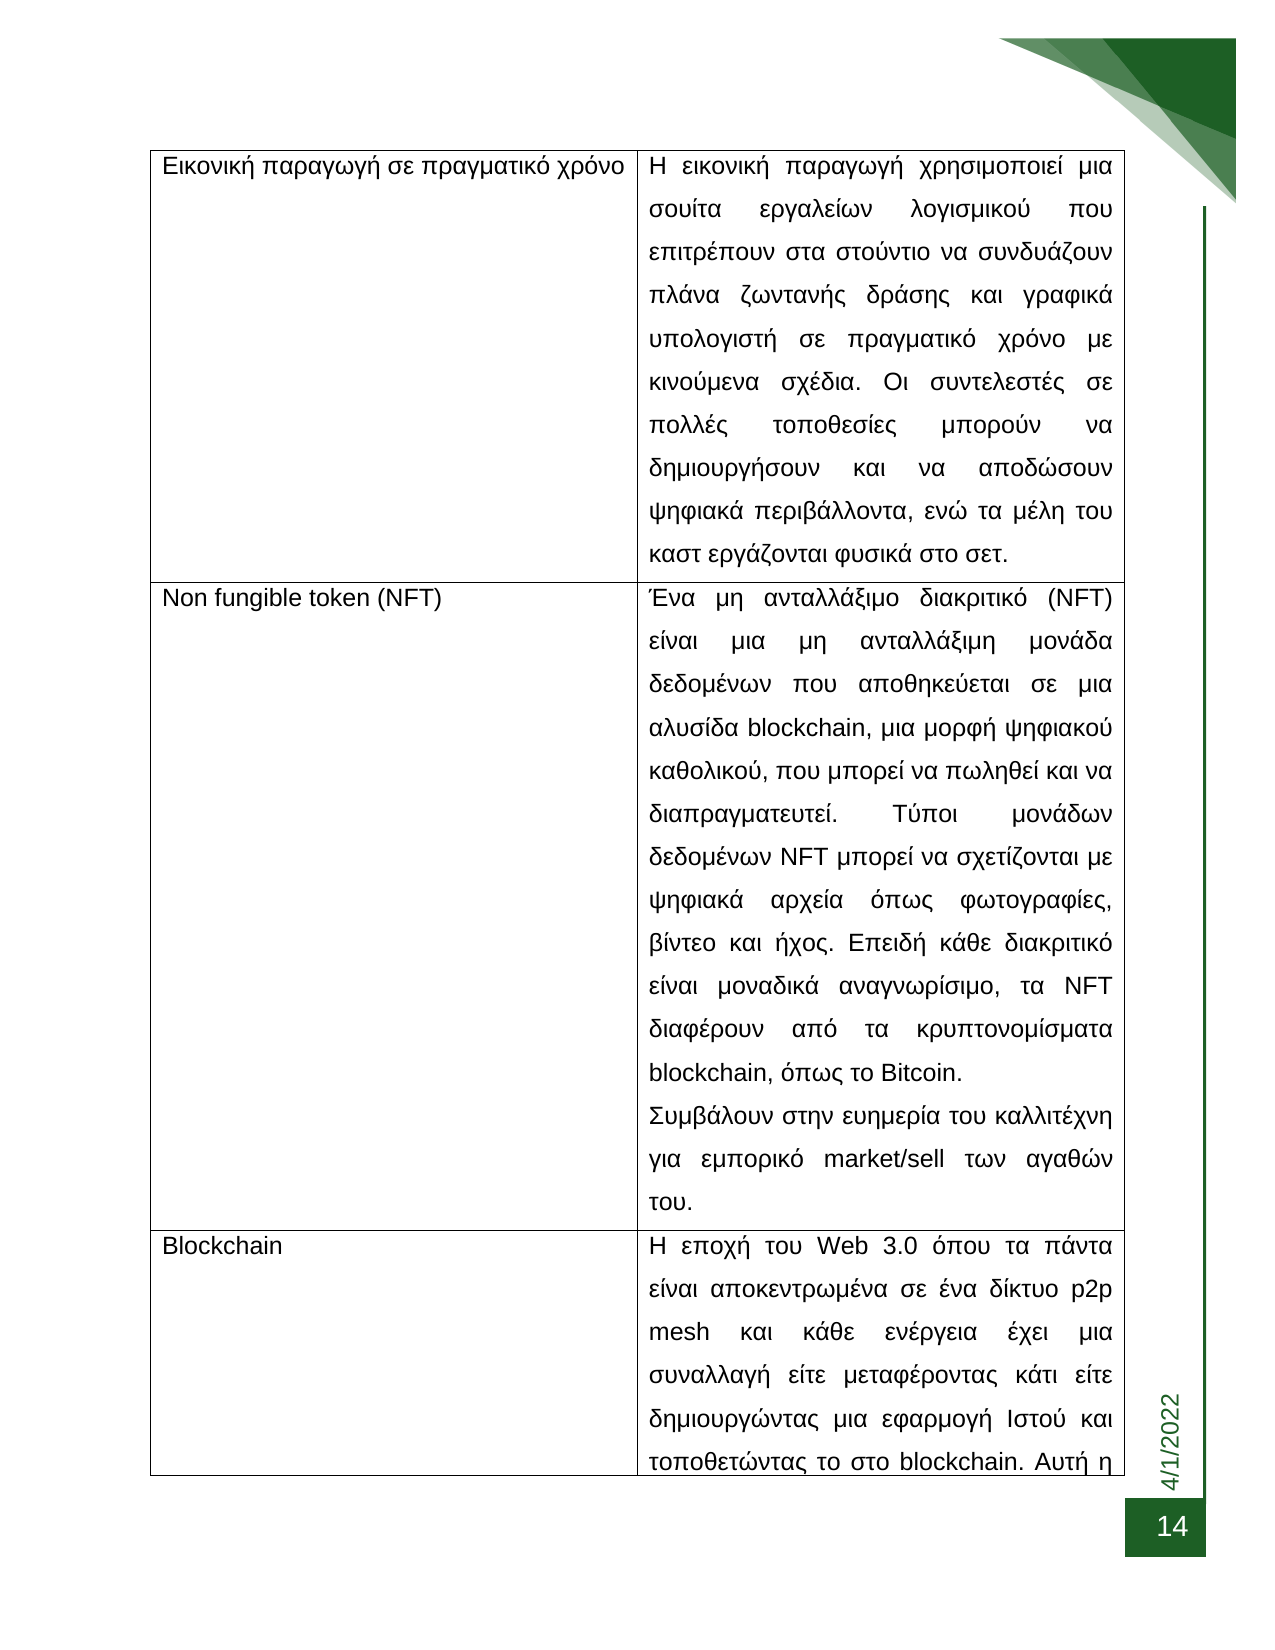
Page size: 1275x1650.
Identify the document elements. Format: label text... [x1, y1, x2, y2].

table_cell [638, 1231, 1124, 1475]
table_cell Ένα μη ανταλλάξιμο διακριτικό (NFT) είναι μια μη ανταλλάξιμη μονάδα δεδομένων που αποθηκεύεται σε μια αλυσίδα blockchain, μια μορφή ψηφιακού καθολικού, που μπορεί να πωληθεί και να διαπραγματευτεί. Τύποι μονάδων δεδομένων NFT μπορεί να σχετίζονται με ψηφιακά αρχεία όπως φωτογραφίες, βίντεο και ήχος. Επειδή κάθε διακριτικό είναι μοναδικά αναγνωρίσιμο, τα NFT διαφέρουν από τα κρυπτονομίσματα blockchain, όπως το Bitcoin. Συμβάλουν στην ευημερία του καλλιτέχνη για εμπορικό market/sell των αγαθών του. [638, 583, 1124, 1230]
table_cell Η εικονική παραγωγή χρησιμοποιεί μια σουίτα εργαλείων λογισμικού που επιτρέπουν στα στούντιο να συνδυάζουν πλάνα ζωντανής δράσης και γραφικά υπολογιστή σε πραγματικό χρόνο με κινούμενα σχέδια. Οι συντελεστές σε πολλές τοποθεσίες μπορούν να δημιουργήσουν και να αποδώσουν ψηφιακά περιβάλλοντα, ενώ τα μέλη του καστ εργάζονται φυσικά στο σετ. [638, 151, 1124, 582]
table_cell Εικονική παραγωγή σε πραγματικό χρόνο [151, 151, 637, 582]
table_cell Non fungible token (NFT) [151, 583, 637, 1230]
table_cell Blockchain [151, 1231, 637, 1475]
picture [997, 38, 1236, 204]
